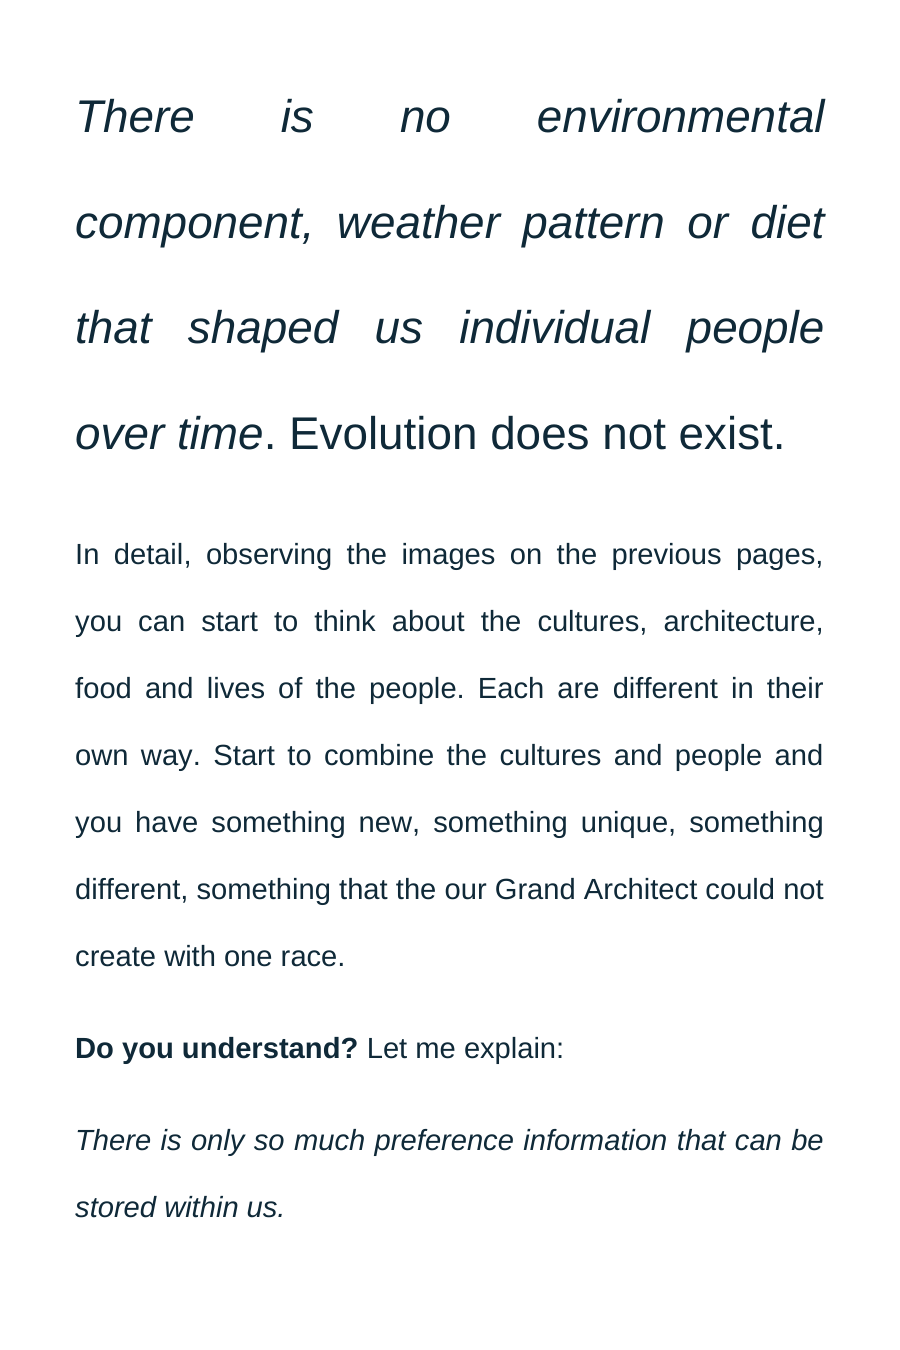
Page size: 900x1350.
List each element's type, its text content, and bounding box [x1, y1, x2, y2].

text In detail, observing the images on the previous pages, you can start to think about the cultures, architecture, food and lives of the people. Each are different in their own way. Start to combine the cultures and people and you have something new, something unique, something different, something that the our Grand Architect could not create with one race. [75, 537, 825, 973]
text There is only so much preference information that can be stored within us. [75, 1123, 825, 1224]
text There is no environmental component, weather pattern or diet that shaped us individual people over time. Evolution does not exist. [75, 90, 825, 459]
text Do you understand? Let me explain: [75, 1031, 825, 1065]
